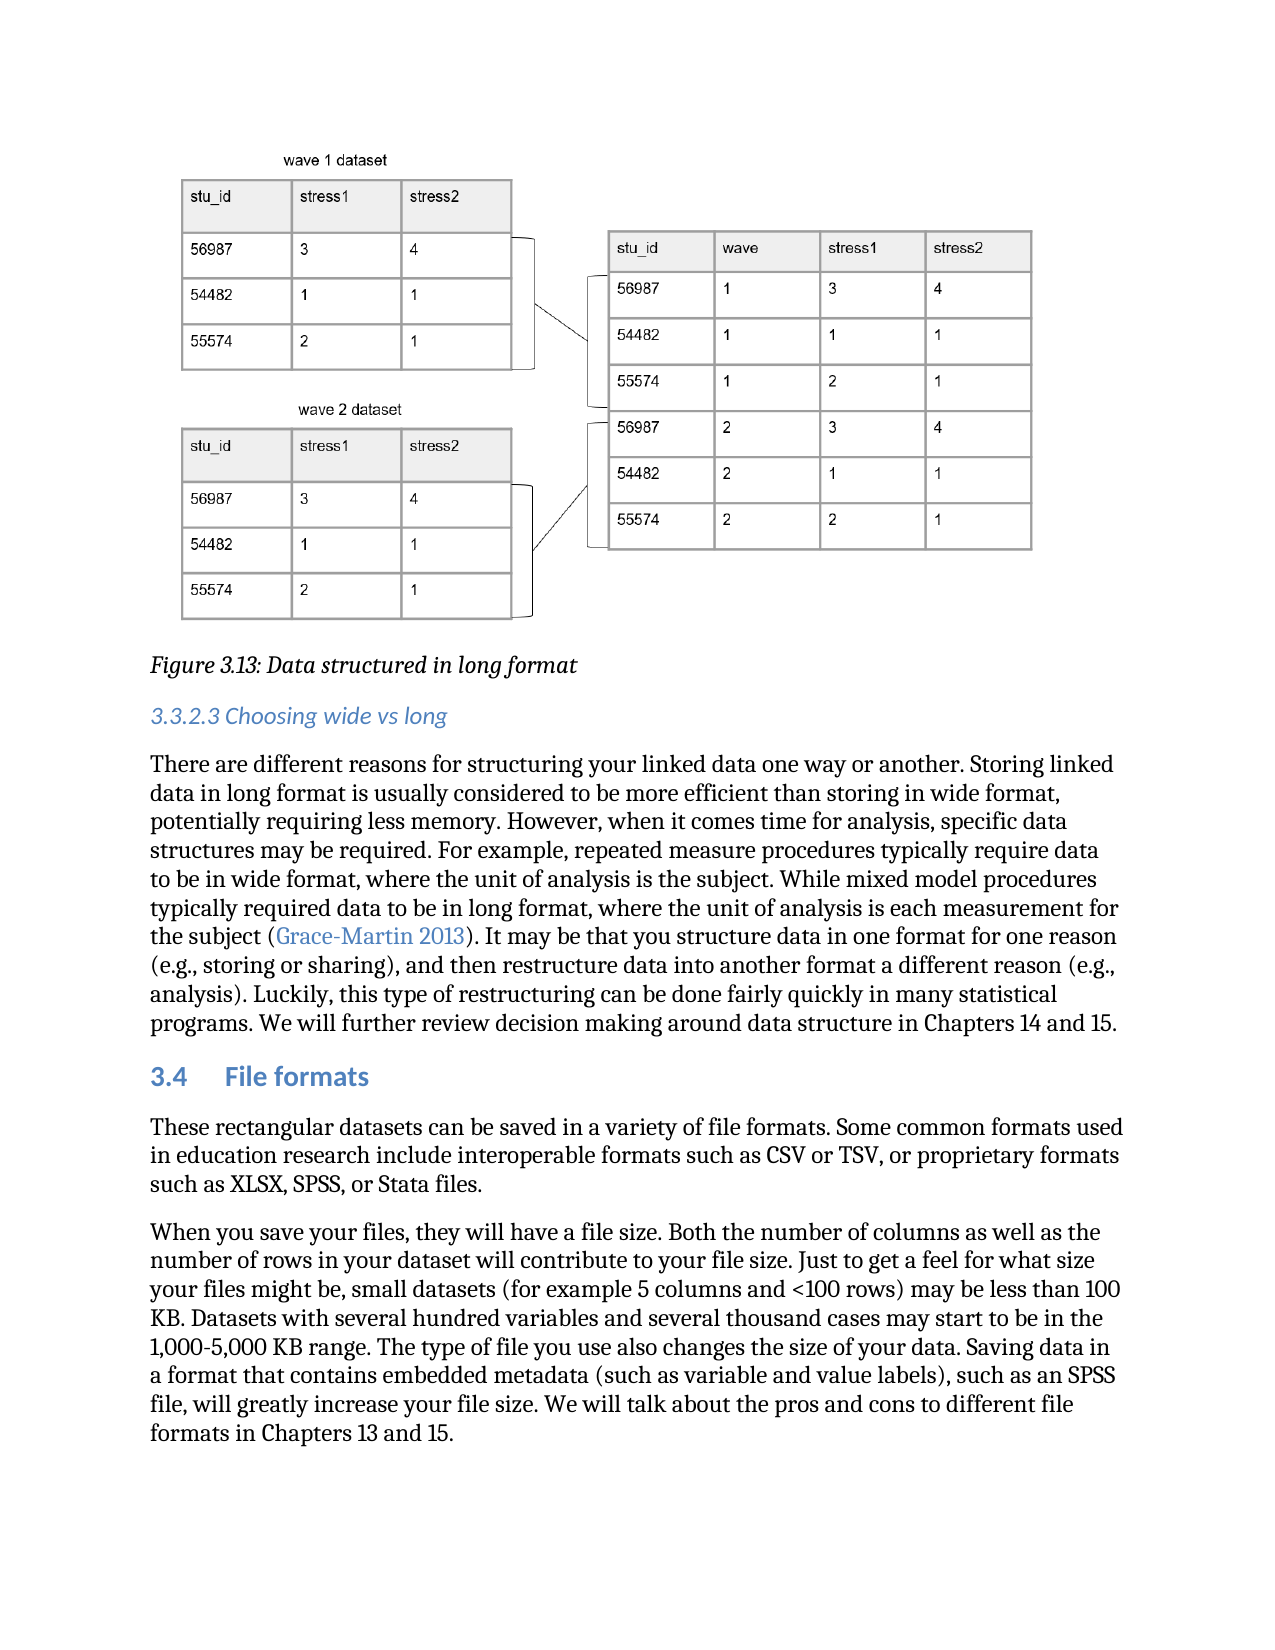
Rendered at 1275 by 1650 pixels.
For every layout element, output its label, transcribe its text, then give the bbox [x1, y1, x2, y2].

subtitle 3.4 File formats [150, 1058, 1125, 1094]
subtitle 3.3.2.3 Choosing wide vs long [150, 701, 1125, 731]
text There are different reasons for structuring your linked data one way or another. Storing linked data in long format is usually considered to be more efficient than storing in wide format, potentially requiring less memory. However, when it comes time for analysis, specific data structures may be required. For example, repeated measure procedures typically require data to be in wide format, where the unit of analysis is the subject. While mixed model procedures typically required data to be in long format, where the unit of analysis is each measurement for the subject (Grace-Martin 2013). It may be that you structure data in one format for one reason (e.g., storing or sharing), and then restructure data into another format a different reason (e.g., analysis). Luckily, this type of restructuring can be done fairly quickly in many statistical programs. We will further review decision making around data structure in Chapters 14 and 15. [150, 750, 1125, 1037]
text Figure 3.13: Data structured in long format [150, 651, 1125, 680]
text These rectangular datasets can be saved in a variety of file formats. Some common formats used in education research include interoperable formats such as CSV or TSV, or proprietary formats such as XLSX, SPSS, or Stata files. [150, 1112, 1125, 1199]
picture [168, 150, 1044, 631]
text When you save your files, they will have a file size. Both the number of columns as well as the number of rows in your dataset will contribute to your file size. Just to get a feel for what size your files might be, small datasets (for example 5 columns and <100 rows) may be less than 100 KB. Datasets with several hundred variables and several thousand cases may start to be in the 1,000-5,000 KB range. The type of file you use also changes the size of your data. Saving data in a format that contains embedded metadata (such as variable and value labels), such as an SPSS file, will greatly increase your file size. We will talk about the pros and cons to different file formats in Chapters 13 and 15. [150, 1217, 1125, 1447]
